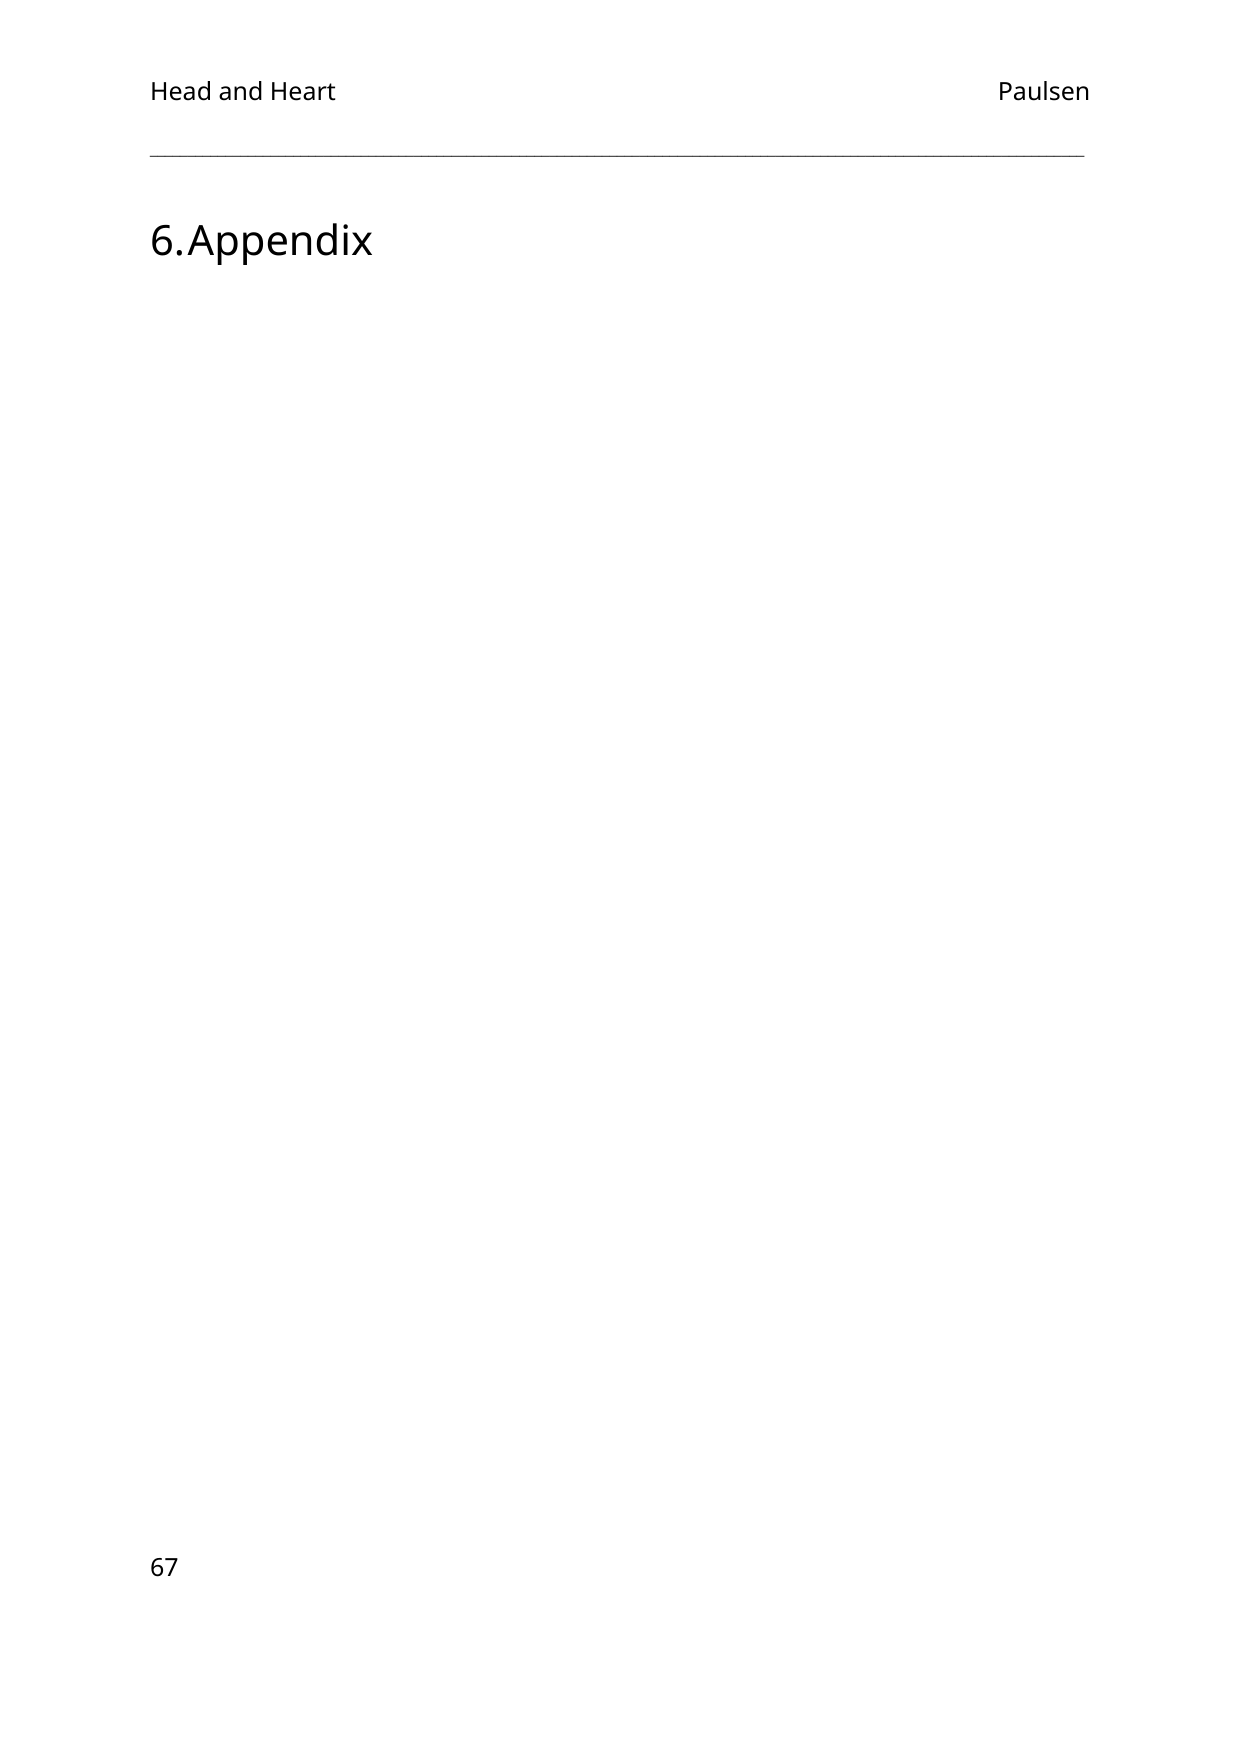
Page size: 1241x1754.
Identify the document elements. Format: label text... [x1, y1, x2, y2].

subtitle Appendix [150, 211, 1090, 268]
